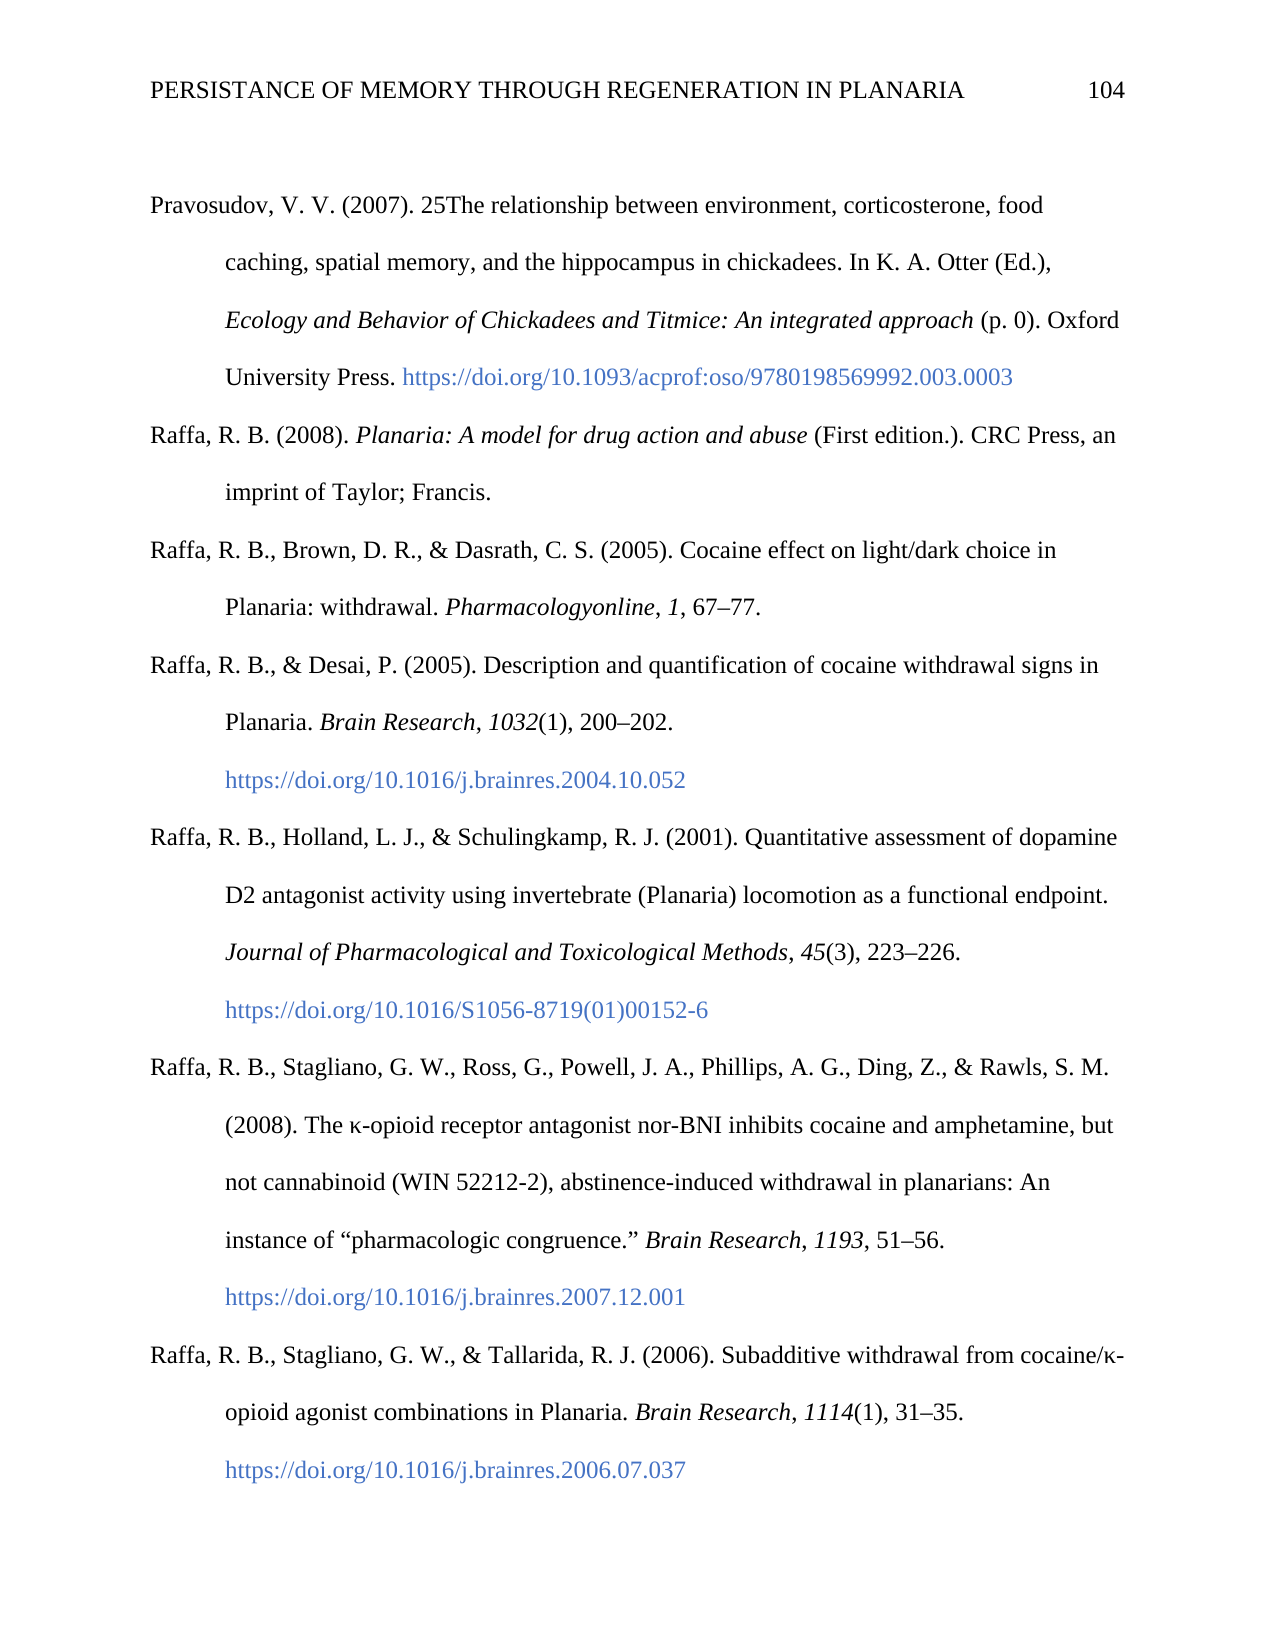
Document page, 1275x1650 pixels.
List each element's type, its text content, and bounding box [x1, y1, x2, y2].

text Raffa, R. B., Brown, D. R., & Dasrath, C. S. (2005). Cocaine effect on light/dark choice in Planaria: withdrawal. Pharmacologyonline, 1, 67–77. [150, 535, 1125, 621]
text Raffa, R. B., Stagliano, G. W., Ross, G., Powell, J. A., Phillips, A. G., Ding, Z., & Rawls, S. M. (2008). The κ-opioid receptor antagonist nor-BNI inhibits cocaine and amphetamine, but not cannabinoid (WIN 52212-2), abstinence-induced withdrawal in planarians: An instance of “pharmacologic congruence.” Brain Research, 1193, 51–56. https://doi.org/10.1016/j.brainres.2007.12.001 [150, 1052, 1125, 1311]
text Raffa, R. B. (2008). Planaria: A model for drug action and abuse (First edition.). CRC Press, an imprint of Taylor; Francis. [150, 420, 1125, 506]
text Raffa, R. B., Holland, L. J., & Schulingkamp, R. J. (2001). Quantitative assessment of dopamine D2 antagonist activity using invertebrate (Planaria) locomotion as a functional endpoint. Journal of Pharmacological and Toxicological Methods, 45(3), 223–226. https://doi.org/10.1016/S1056-8719(01)00152-6 [150, 822, 1125, 1024]
text Raffa, R. B., & Desai, P. (2005). Description and quantification of cocaine withdrawal signs in Planaria. Brain Research, 1032(1), 200–202. https://doi.org/10.1016/j.brainres.2004.10.052 [150, 650, 1125, 794]
text Raffa, R. B., Stagliano, G. W., & Tallarida, R. J. (2006). Subadditive withdrawal from cocaine/κ-opioid agonist combinations in Planaria. Brain Research, 1114(1), 31–35. https://doi.org/10.1016/j.brainres.2006.07.037 [150, 1340, 1125, 1484]
text Pravosudov, V. V. (2007). 25The relationship between environment, corticosterone, food caching, spatial memory, and the hippocampus in chickadees. In K. A. Otter (Ed.), Ecology and Behavior of Chickadees and Titmice: An integrated approach (p. 0). Oxford University Press. https://doi.org/10.1093/acprof:oso/9780198569992.003.0003 [150, 190, 1125, 391]
